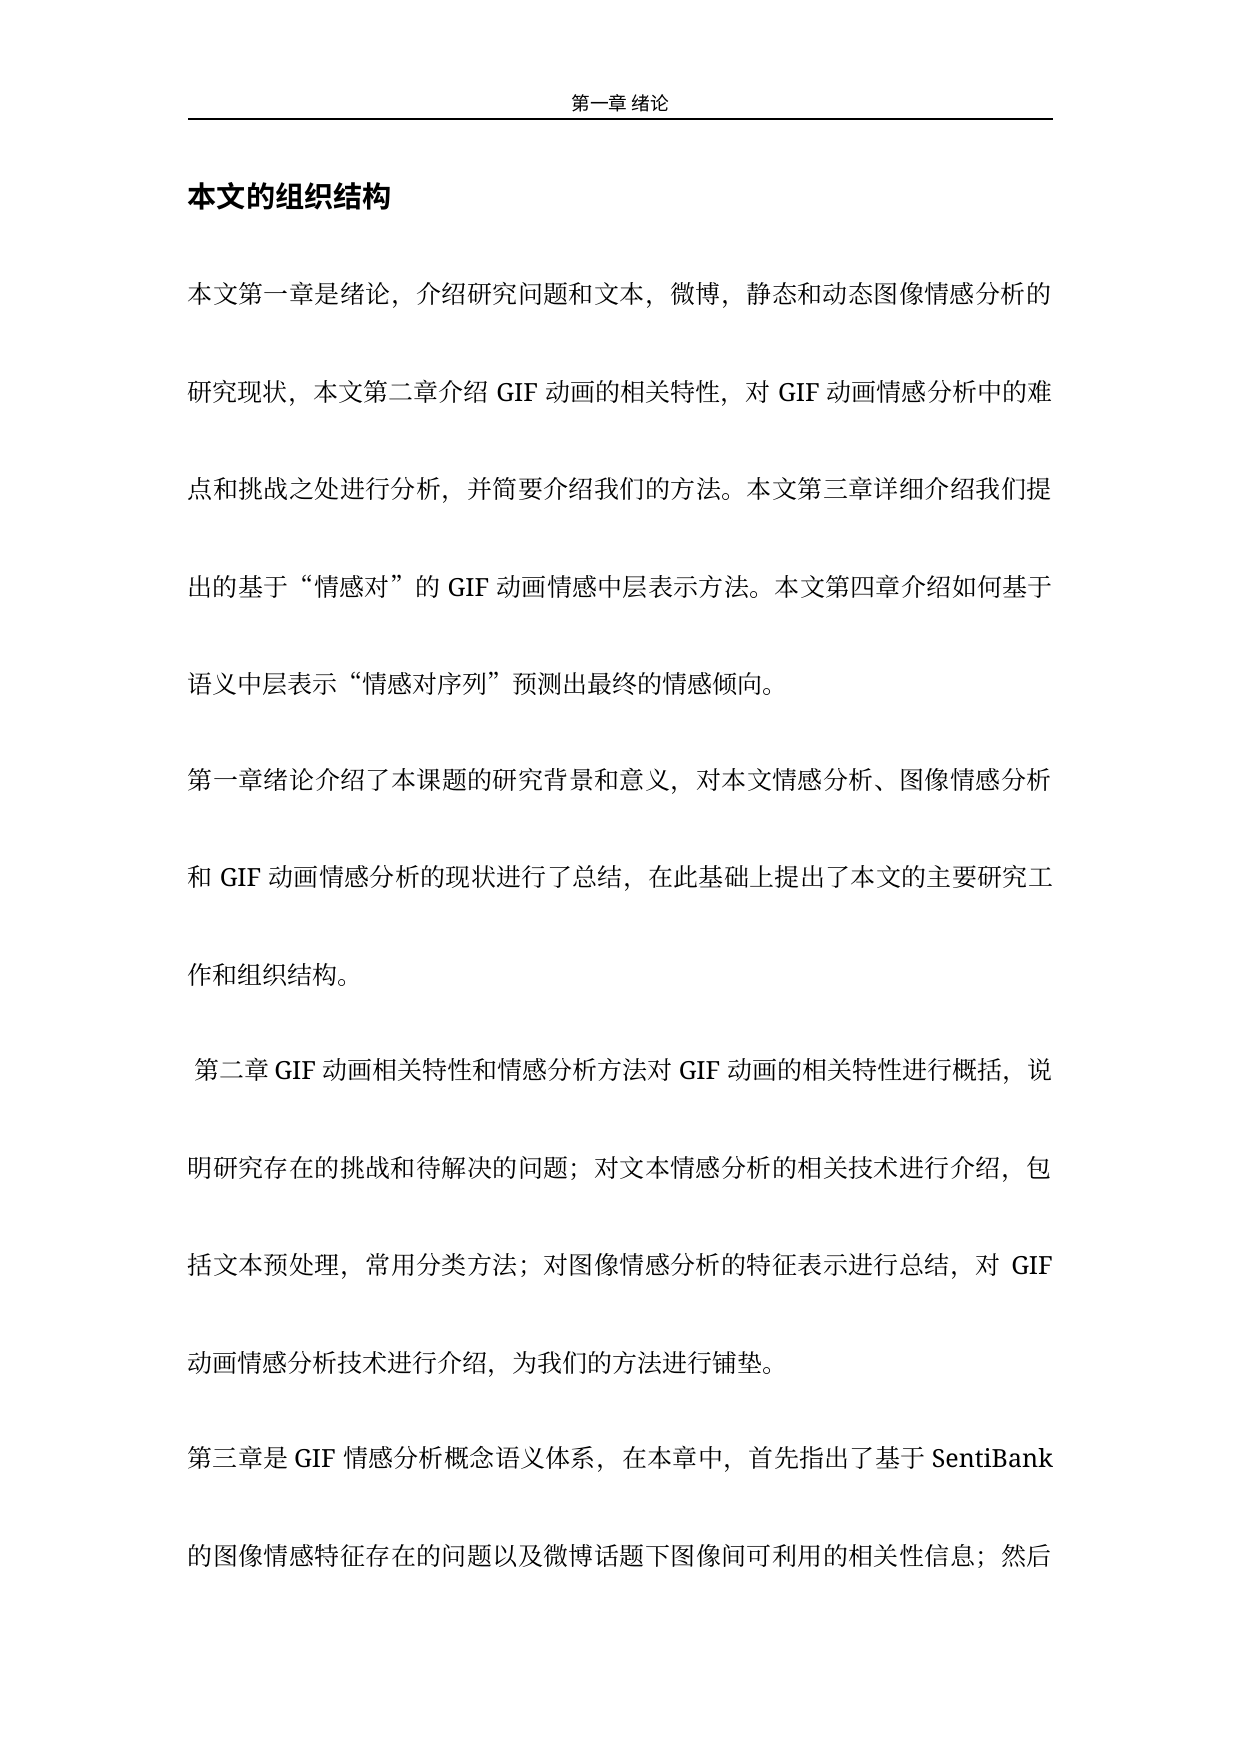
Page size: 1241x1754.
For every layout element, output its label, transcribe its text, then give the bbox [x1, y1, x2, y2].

text 本文第一章是绪论，介绍研究问题和文本，微博，静态和动态图像情感分析的研究现状，本文第二章介绍 GIF 动画的相关特性，对 GIF 动画情感分析中的难点和挑战之处进行分析，并简要介绍我们的方法。本文第三章详细介绍我们提出的基于“情感对”的 GIF 动画情感中层表示方法。本文第四章介绍如何基于语义中层表示“情感对序列”预测出最终的情感倾向。 [187, 261, 1053, 716]
text 第一章绪论介绍了本课题的研究背景和意义，对本文情感分析、图像情感分析和 GIF 动画情感分析的现状进行了总结，在此基础上提出了本文的主要研究工作和组织结构。 [187, 746, 1053, 1006]
text 第二章GIF 动画相关特性和情感分析方法对GIF 动画的相关特性进行概括，说明研究存在的挑战和待解决的问题；对文本情感分析的相关技术进行介绍，包括文本预处理，常用分类方法；对图像情感分析的特征表示进行总结，对 GIF 动画情感分析技术进行介绍，为我们的方法进行铺垫。 [187, 1036, 1053, 1394]
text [187, 1424, 1053, 1587]
text 本文的组织结构 [187, 162, 1053, 227]
